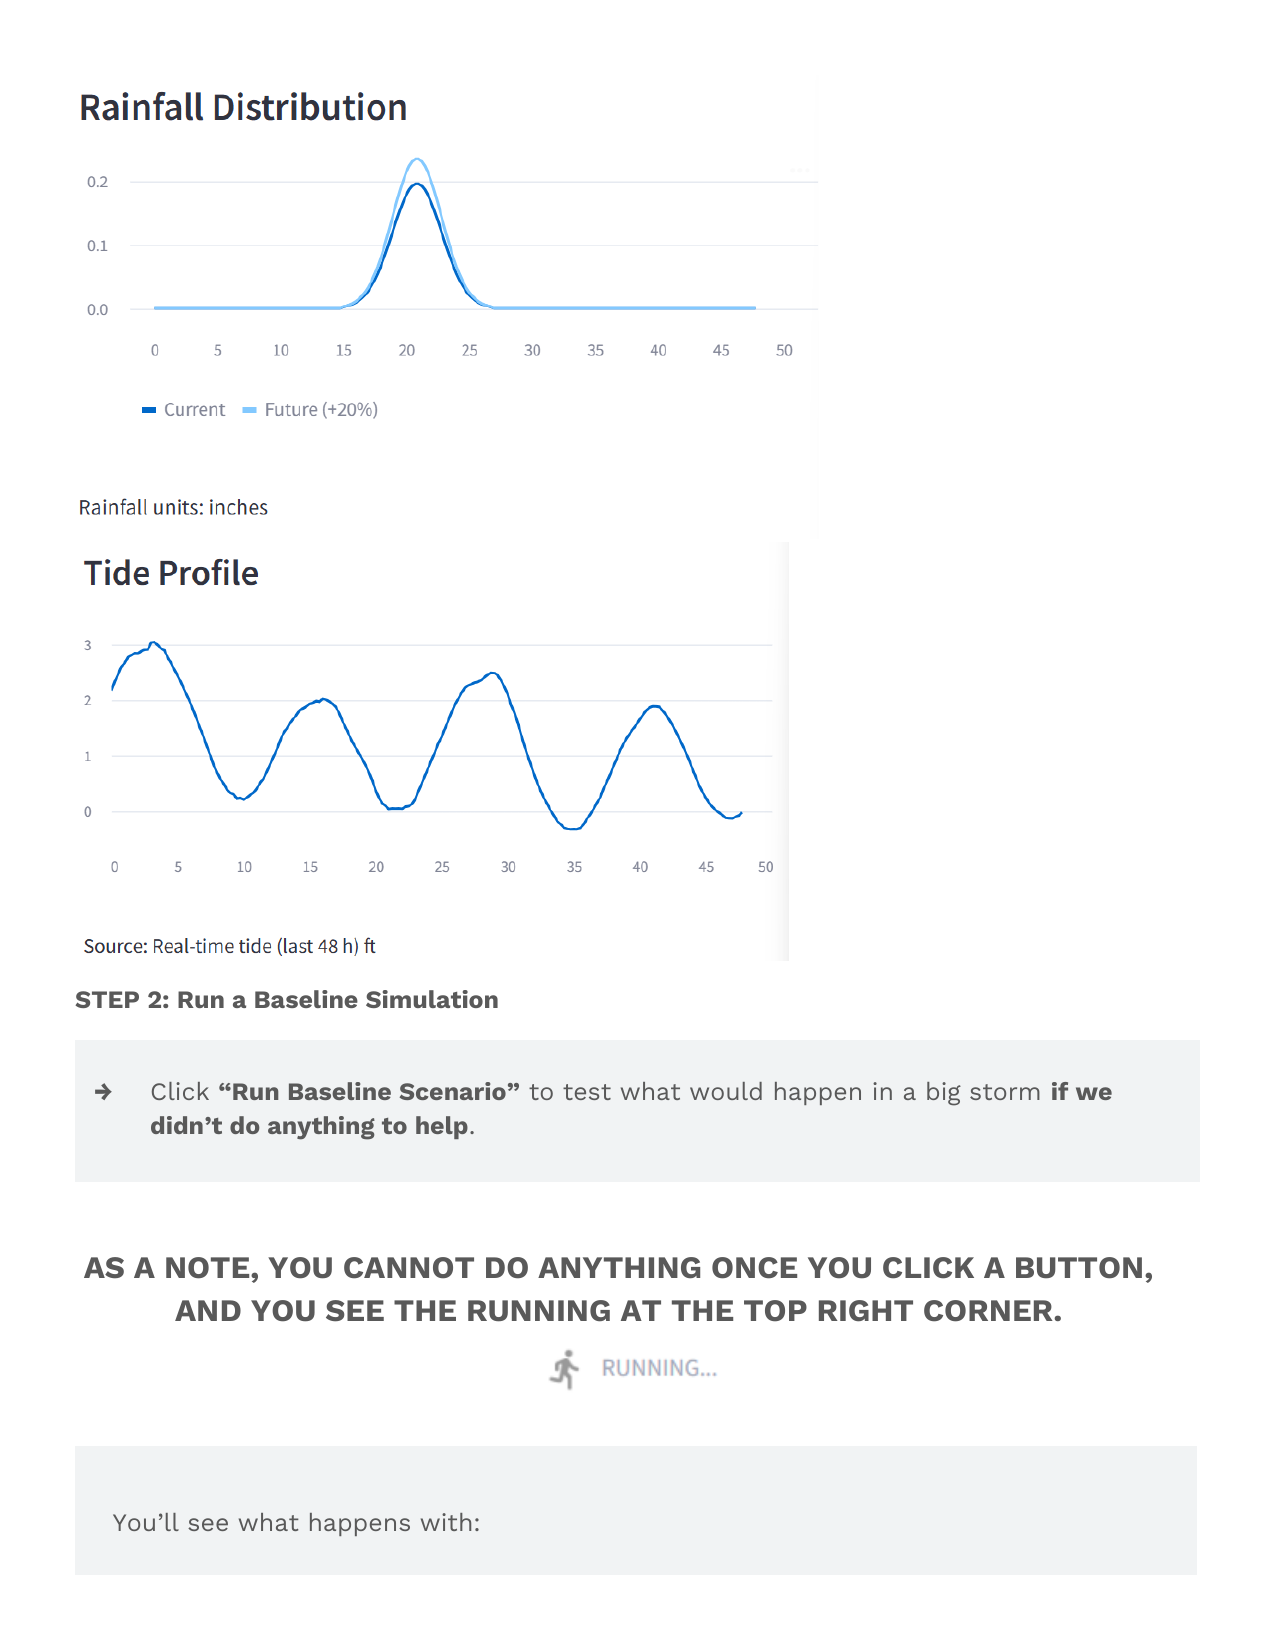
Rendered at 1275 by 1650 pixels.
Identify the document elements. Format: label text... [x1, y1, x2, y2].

text AS A NOTE, YOU CANNOT DO ANYTHING ONCE YOU CLICK A BUTTON, AND YOU SEE THE RUNNING AT THE TOP RIGHT CORNER. [75, 1250, 1162, 1328]
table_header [75, 1446, 1197, 1575]
picture [505, 1333, 733, 1408]
picture [75, 75, 819, 539]
table_header Click “Run Baseline Scenario” to test what would happen in a big storm if we didn’t do anything to help. [75, 1040, 1200, 1182]
picture [75, 542, 789, 961]
subtitle STEP 2: Run a Baseline Simulation [75, 985, 925, 1015]
